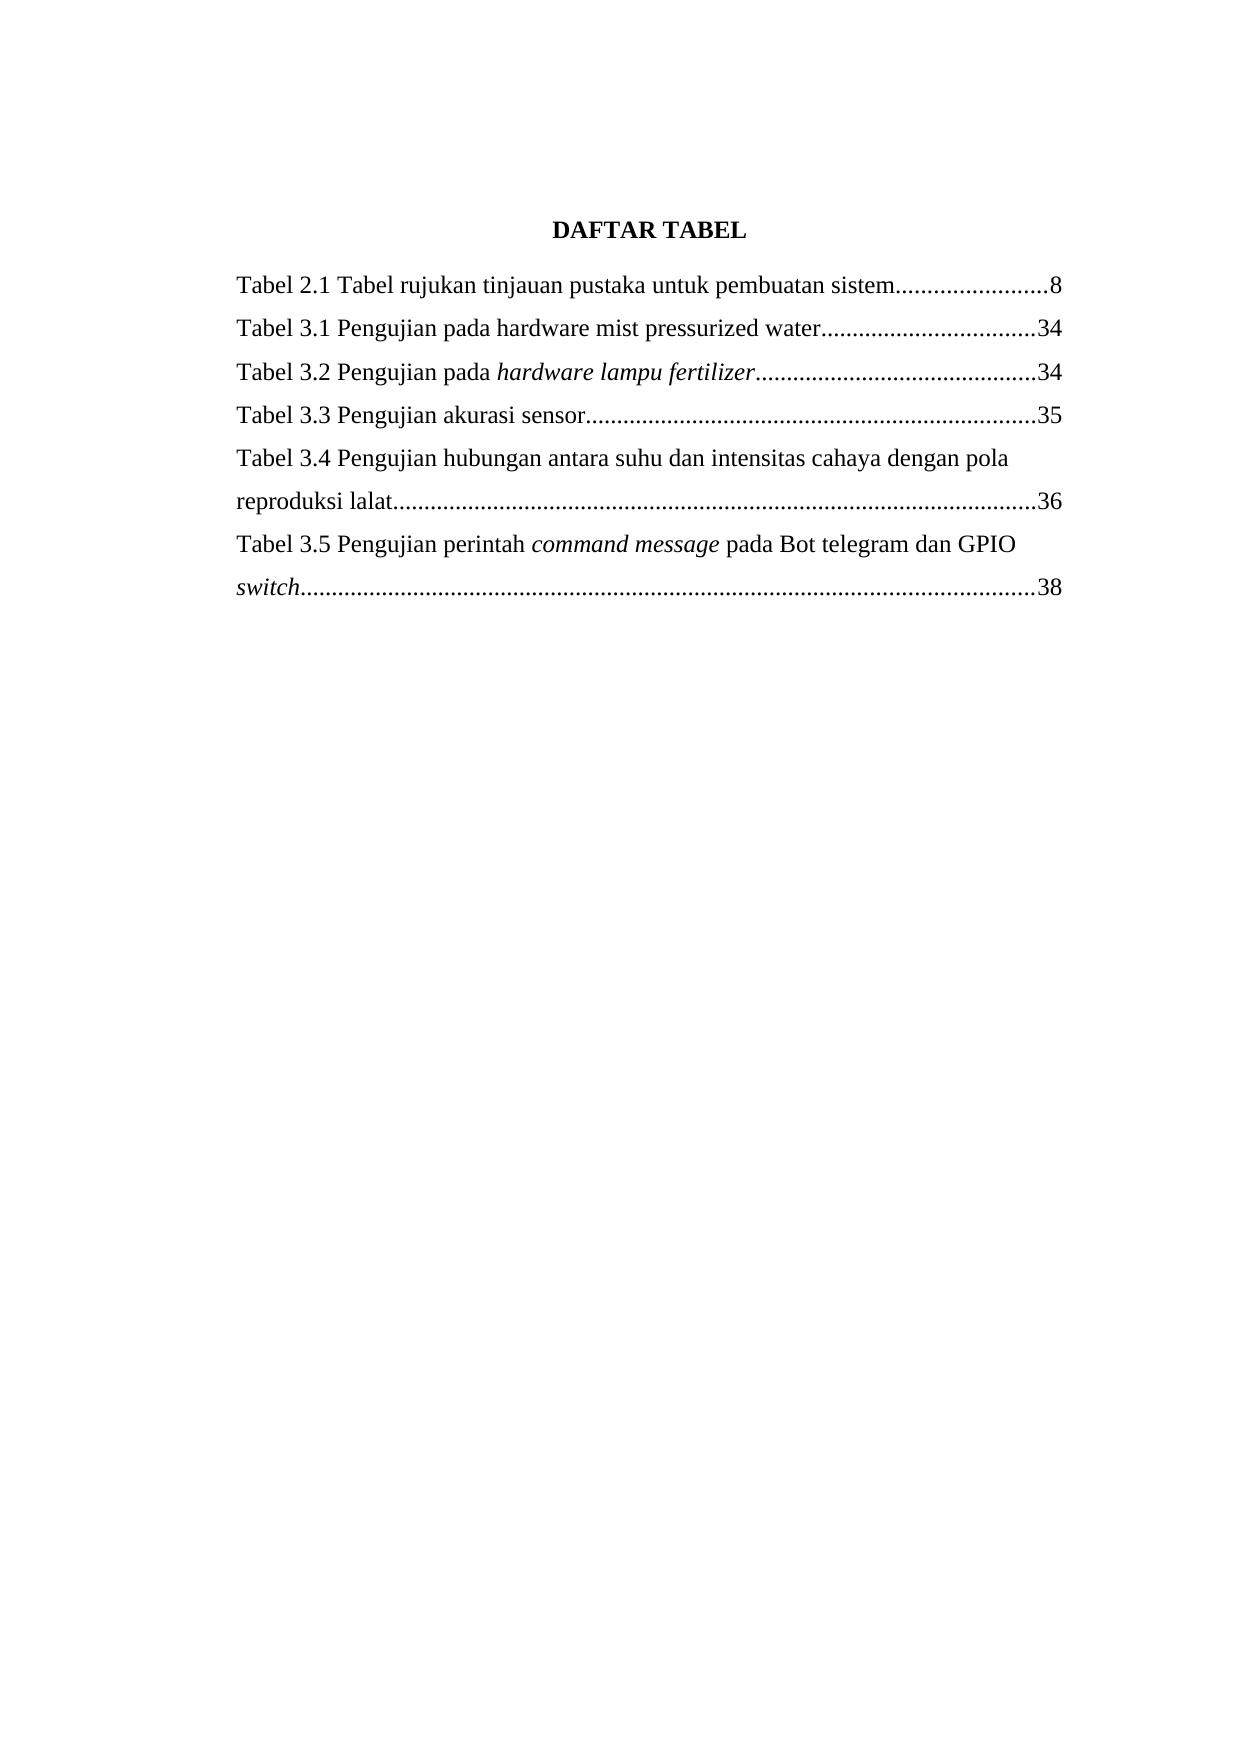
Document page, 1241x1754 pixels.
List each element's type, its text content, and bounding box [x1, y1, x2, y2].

text Tabel 3.4 Pengujian hubungan antara suhu dan intensitas cahaya dengan pola reproduksi lalat 36 [236, 443, 1063, 515]
subtitle DAFTAR TABEL [236, 215, 1063, 243]
text Tabel 3.5 Pengujian perintah command message pada Bot telegram dan GPIO switch 38 [236, 529, 1063, 601]
text Tabel 2.1 Tabel rujukan tinjauan pustaka untuk pembuatan sistem 8 [236, 270, 1063, 299]
text Tabel 3.3 Pengujian akurasi sensor 35 [236, 400, 1063, 428]
text Tabel 3.2 Pengujian pada hardware lampu fertilizer 34 [236, 357, 1063, 385]
text Tabel 3.1 Pengujian pada hardware mist pressurized water 34 [236, 313, 1063, 342]
